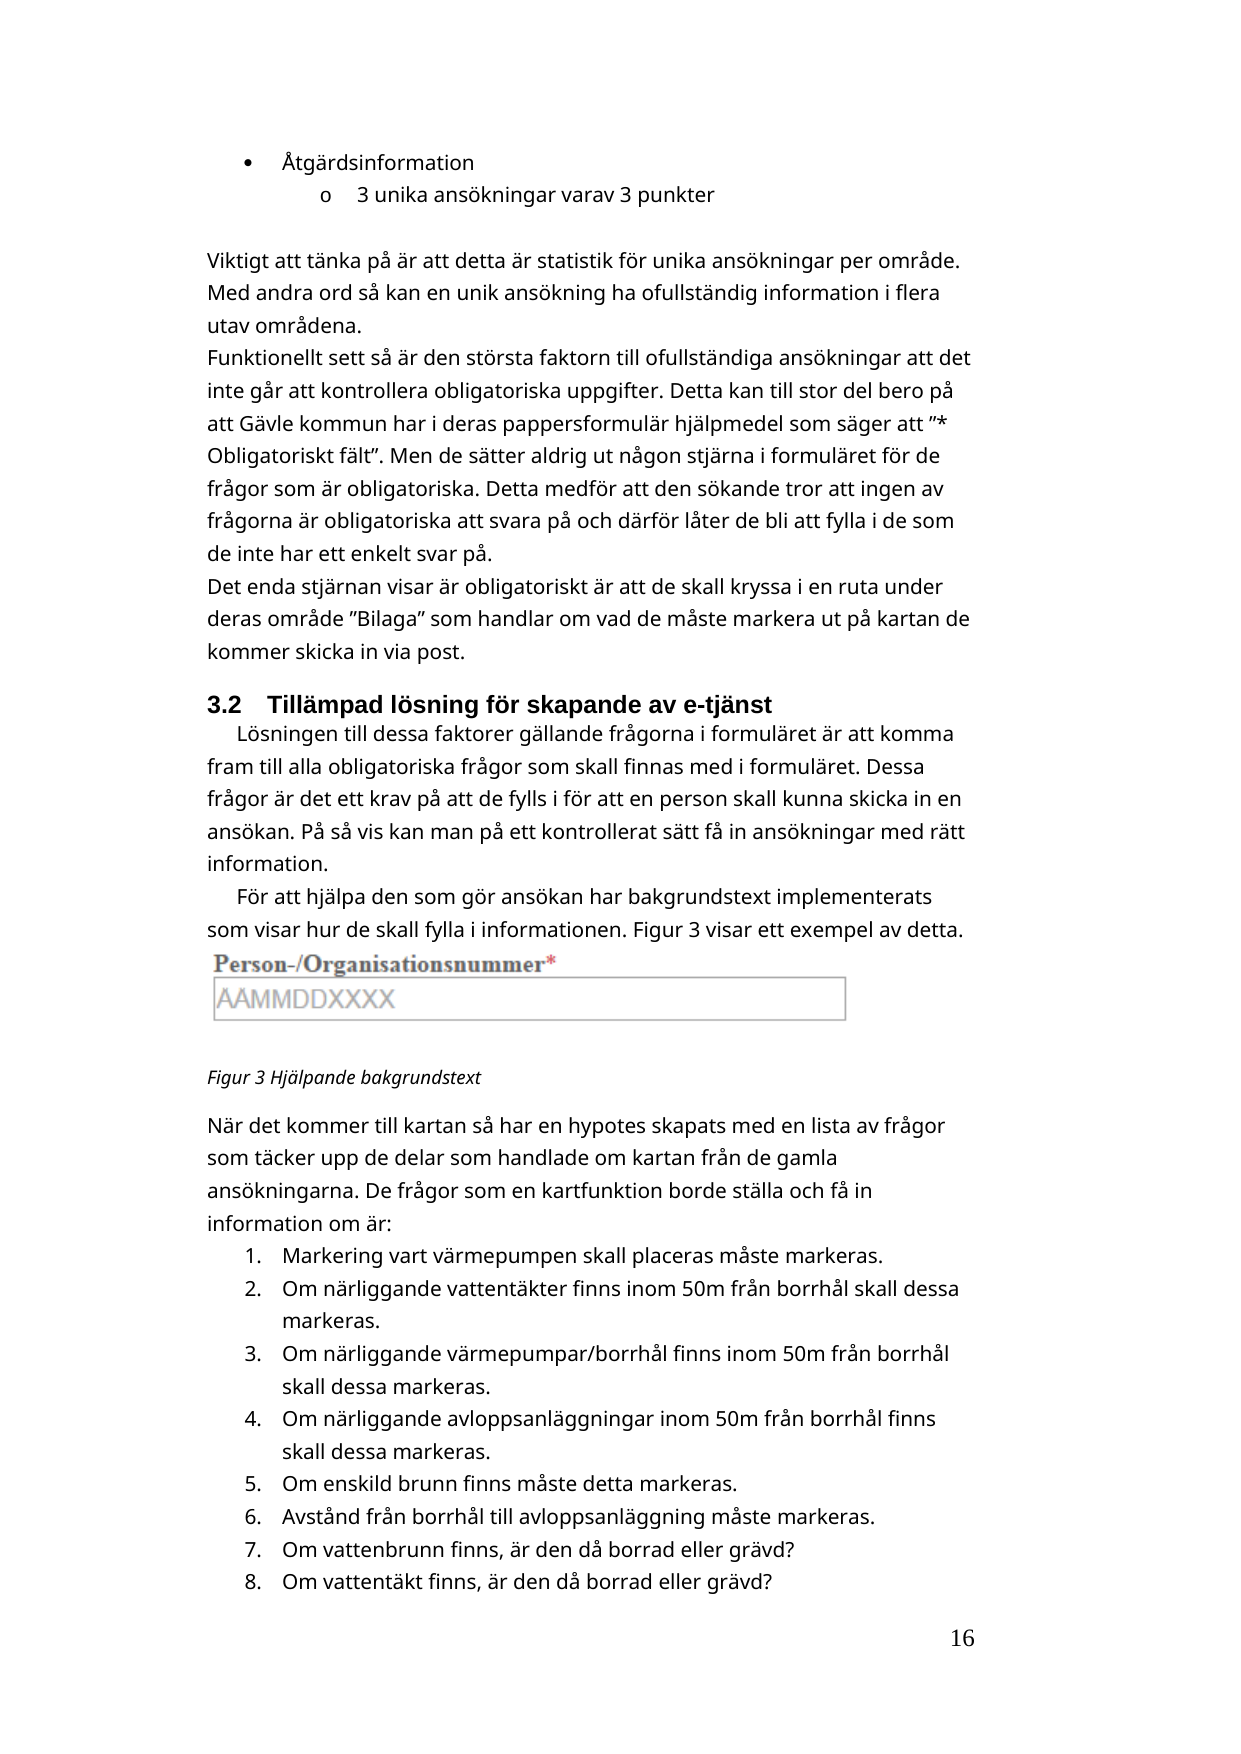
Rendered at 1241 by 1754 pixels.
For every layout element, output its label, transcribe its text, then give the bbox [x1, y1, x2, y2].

list Om vattentäkt finns, är den då borrad eller grävd? [244, 1567, 974, 1596]
list Avstånd från borrhål till avloppsanläggning måste markeras. [244, 1502, 974, 1531]
text Funktionellt sett så är den största faktorn till ofullständiga ansökningar att det inte går att kontrollera obligatoriska uppgifter. Detta kan till stor del bero på att Gävle kommun har i deras pappersformulär hjälpmedel som säger att ”* Obligatoriskt fält”. Men de sätter aldrig ut någon stjärna i formuläret för de frågor som är obligatoriska. Detta medför att den sökande tror att ingen av frågorna är obligatoriska att svara på och därför låter de bli att fylla i de som de inte har ett enkelt svar på. [207, 343, 974, 568]
list Åtgärdsinformation [244, 148, 974, 176]
text För att hjälpa den som gör ansökan har bakgrundstext implementerats som visar hur de skall fylla i informationen. Figur 3 visar ett exempel av detta. [207, 882, 974, 943]
subtitle Tillämpad lösning för skapande av e-tjänst [207, 690, 974, 719]
text Viktigt att tänka på är att detta är statistik för unika ansökningar per område. Med andra ord så kan en unik ansökning ha ofullständig information i flera utav områdena. [207, 246, 974, 339]
text Lösningen till dessa faktorer gällande frågorna i formuläret är att komma fram till alla obligatoriska frågor som skall finnas med i formuläret. Dessa frågor är det ett krav på att de fylls i för att en person skall kunna skicka in en ansökan. På så vis kan man på ett kontrollerat sätt få in ansökningar med rätt information. [207, 719, 974, 878]
list Om enskild brunn finns måste detta markeras. [244, 1469, 974, 1498]
picture [206, 947, 859, 1040]
text Det enda stjärnan visar är obligatoriskt är att de skall kryssa i en ruta under deras område ”Bilaga” som handlar om vad de måste markera ut på kartan de kommer skicka in via post. [207, 572, 974, 665]
list Om närliggande vattentäkter finns inom 50m från borrhål skall dessa markeras. [244, 1274, 974, 1335]
list Om närliggande avloppsanläggningar inom 50m från borrhål finns skall dessa markeras. [244, 1404, 974, 1465]
text När det kommer till kartan så har en hypotes skapats med en lista av frågor som täcker upp de delar som handlade om kartan från de gamla ansökningarna. De frågor som en kartfunktion borde ställa och få in information om är: [207, 1111, 974, 1237]
list Om vattenbrunn finns, är den då borrad eller grävd? [244, 1535, 974, 1563]
list Om närliggande värmepumpar/borrhål finns inom 50m från borrhål skall dessa markeras. [244, 1339, 974, 1400]
text Figur 3 Hjälpande bakgrundstext [207, 1064, 974, 1090]
list 3 unika ansökningar varav 3 punkter [319, 180, 974, 209]
list Markering vart värmepumpen skall placeras måste markeras. [244, 1241, 974, 1270]
